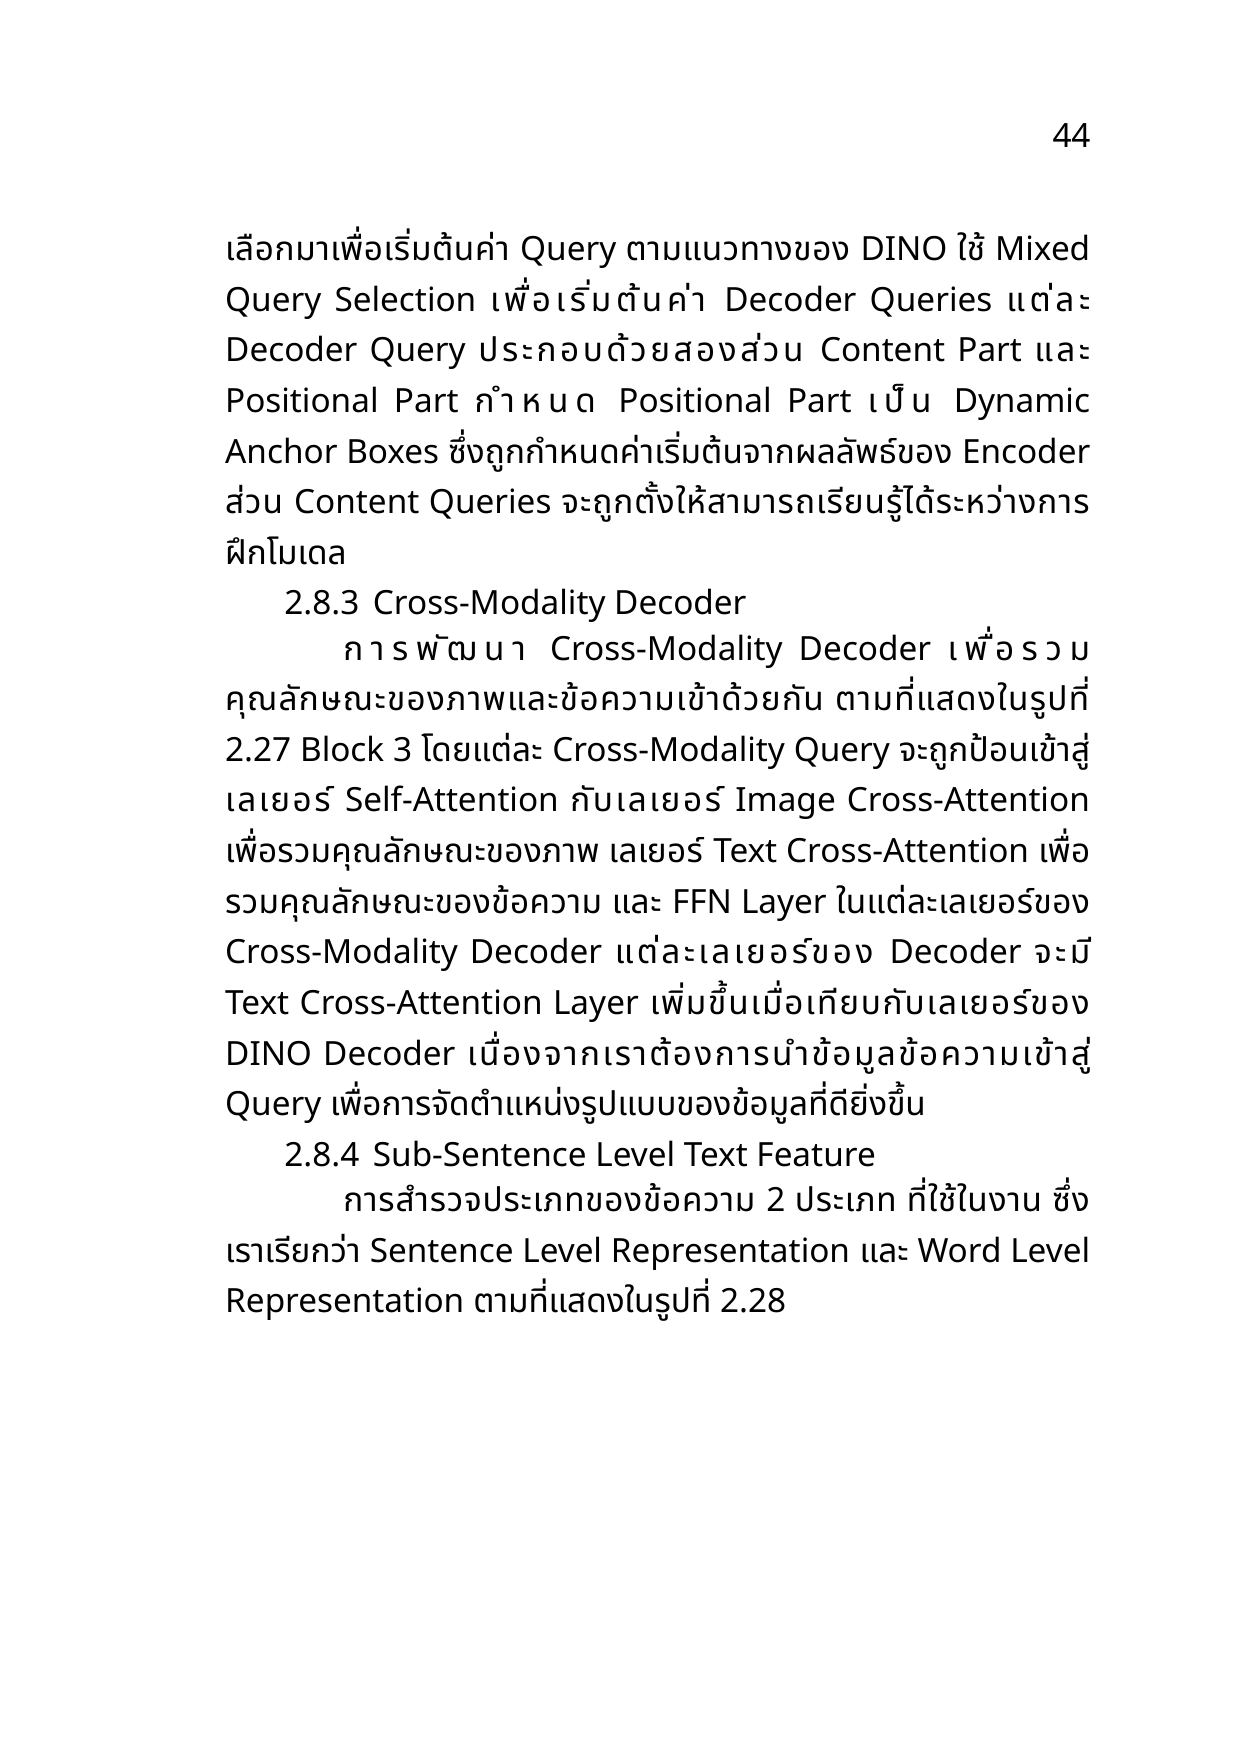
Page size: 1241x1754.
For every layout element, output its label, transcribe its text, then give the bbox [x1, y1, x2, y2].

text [225, 225, 1090, 579]
text การพัฒนา Cross-Modality Decoder เพื่อรวมคุณลักษณะของภาพและข้อความเข้าด้วยกัน ตามที่แสดงในรูปที่ 2.27 Block 3 โดยแต่ละ Cross-Modality Query จะถูกป้อนเข้าสู่เลเยอร์ Self-Attention กับเลเยอร์ Image Cross-Attention เพื่อรวมคุณลักษณะของภาพ เลเยอร์ Text Cross-Attention เพื่อรวมคุณลักษณะของข้อความ และ FFN Layer ในแต่ละเลเยอร์ของ Cross-Modality Decoder แต่ละเลเยอร์ของ Decoder จะมี Text Cross-Attention Layer เพิ่มขึ้นเมื่อเทียบกับเลเยอร์ของ DINO Decoder เนื่องจากเราต้องการนำข้อมูลข้อความเข้าสู่ Query เพื่อการจัดตำแหน่งรูปแบบของข้อมูลที่ดียิ่งขึ้น [225, 624, 1090, 1131]
text 2.8.3 Cross-Modality Decoder [225, 579, 1090, 624]
text การสำรวจประเภทของข้อความ 2 ประเภท ที่ใช้ในงาน ซึ่งเราเรียกว่า Sentence Level Representation และ Word Level Representation ตามที่แสดงในรูปที่ 2.28 [225, 1176, 1090, 1328]
text 2.8.4 Sub-Sentence Level Text Feature [225, 1131, 1090, 1176]
